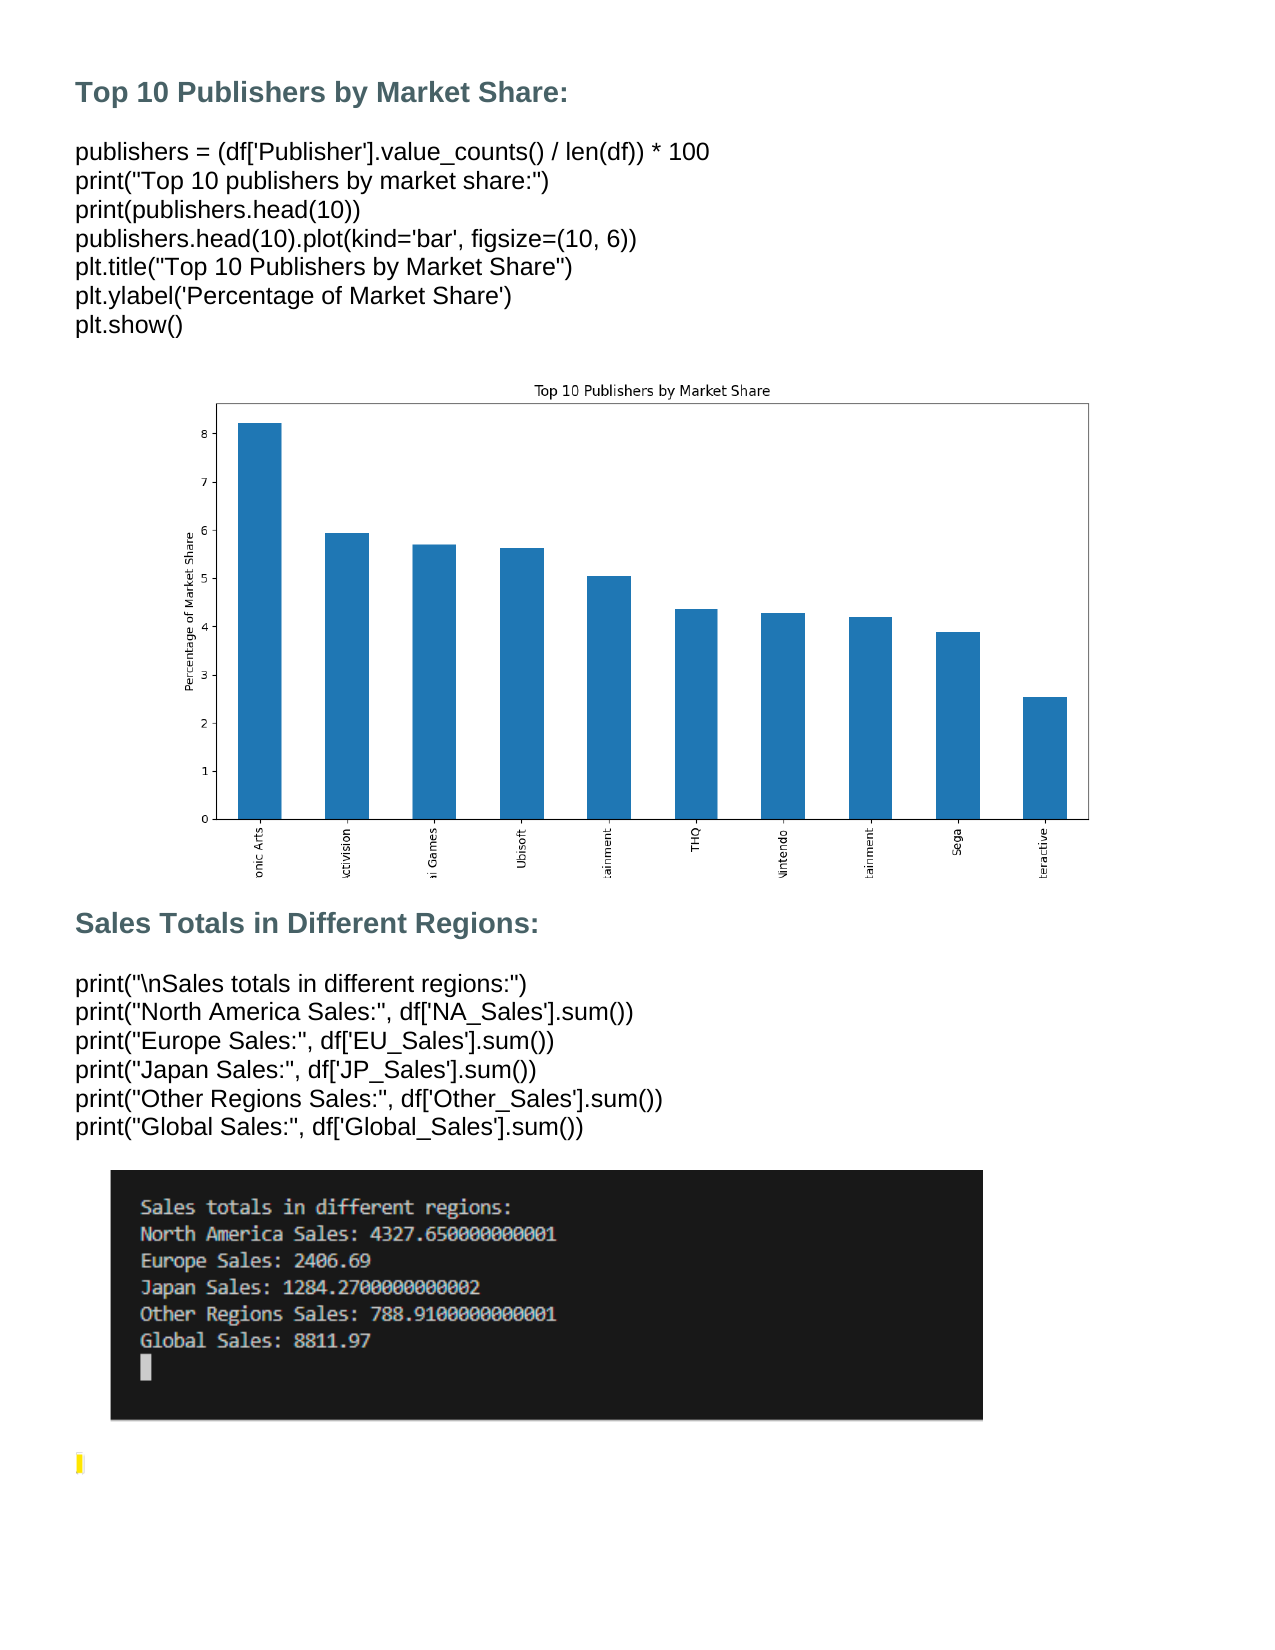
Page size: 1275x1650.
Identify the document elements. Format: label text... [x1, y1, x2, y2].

subtitle Sales Totals in Different Regions: [75, 906, 1200, 940]
picture [75, 338, 1200, 878]
text print("\nSales totals in different regions:") [75, 969, 1200, 997]
text publishers = (df['Publisher'].value_counts() / len(df)) * 100 [75, 137, 1200, 166]
text print("Europe Sales:", df['EU_Sales'].sum()) [75, 1026, 1200, 1055]
text print("Global Sales:", df['Global_Sales'].sum()) [75, 1112, 1200, 1141]
text plt.title("Top 10 Publishers by Market Share") [75, 252, 1200, 281]
text print("North America Sales:", df['NA_Sales'].sum()) [75, 997, 1200, 1026]
text print(publishers.head(10)) [75, 195, 1200, 223]
text print("Top 10 publishers by market share:") [75, 166, 1200, 195]
text plt.ylabel('Percentage of Market Share') [75, 281, 1200, 310]
picture [75, 1170, 983, 1475]
text print("Japan Sales:", df['JP_Sales'].sum()) [75, 1055, 1200, 1084]
text plt.show() [75, 310, 1200, 338]
subtitle Top 10 Publishers by Market Share: [75, 75, 1200, 108]
text publishers.head(10).plot(kind='bar', figsize=(10, 6)) [75, 223, 1200, 252]
text print("Other Regions Sales:", df['Other_Sales'].sum()) [75, 1084, 1200, 1112]
